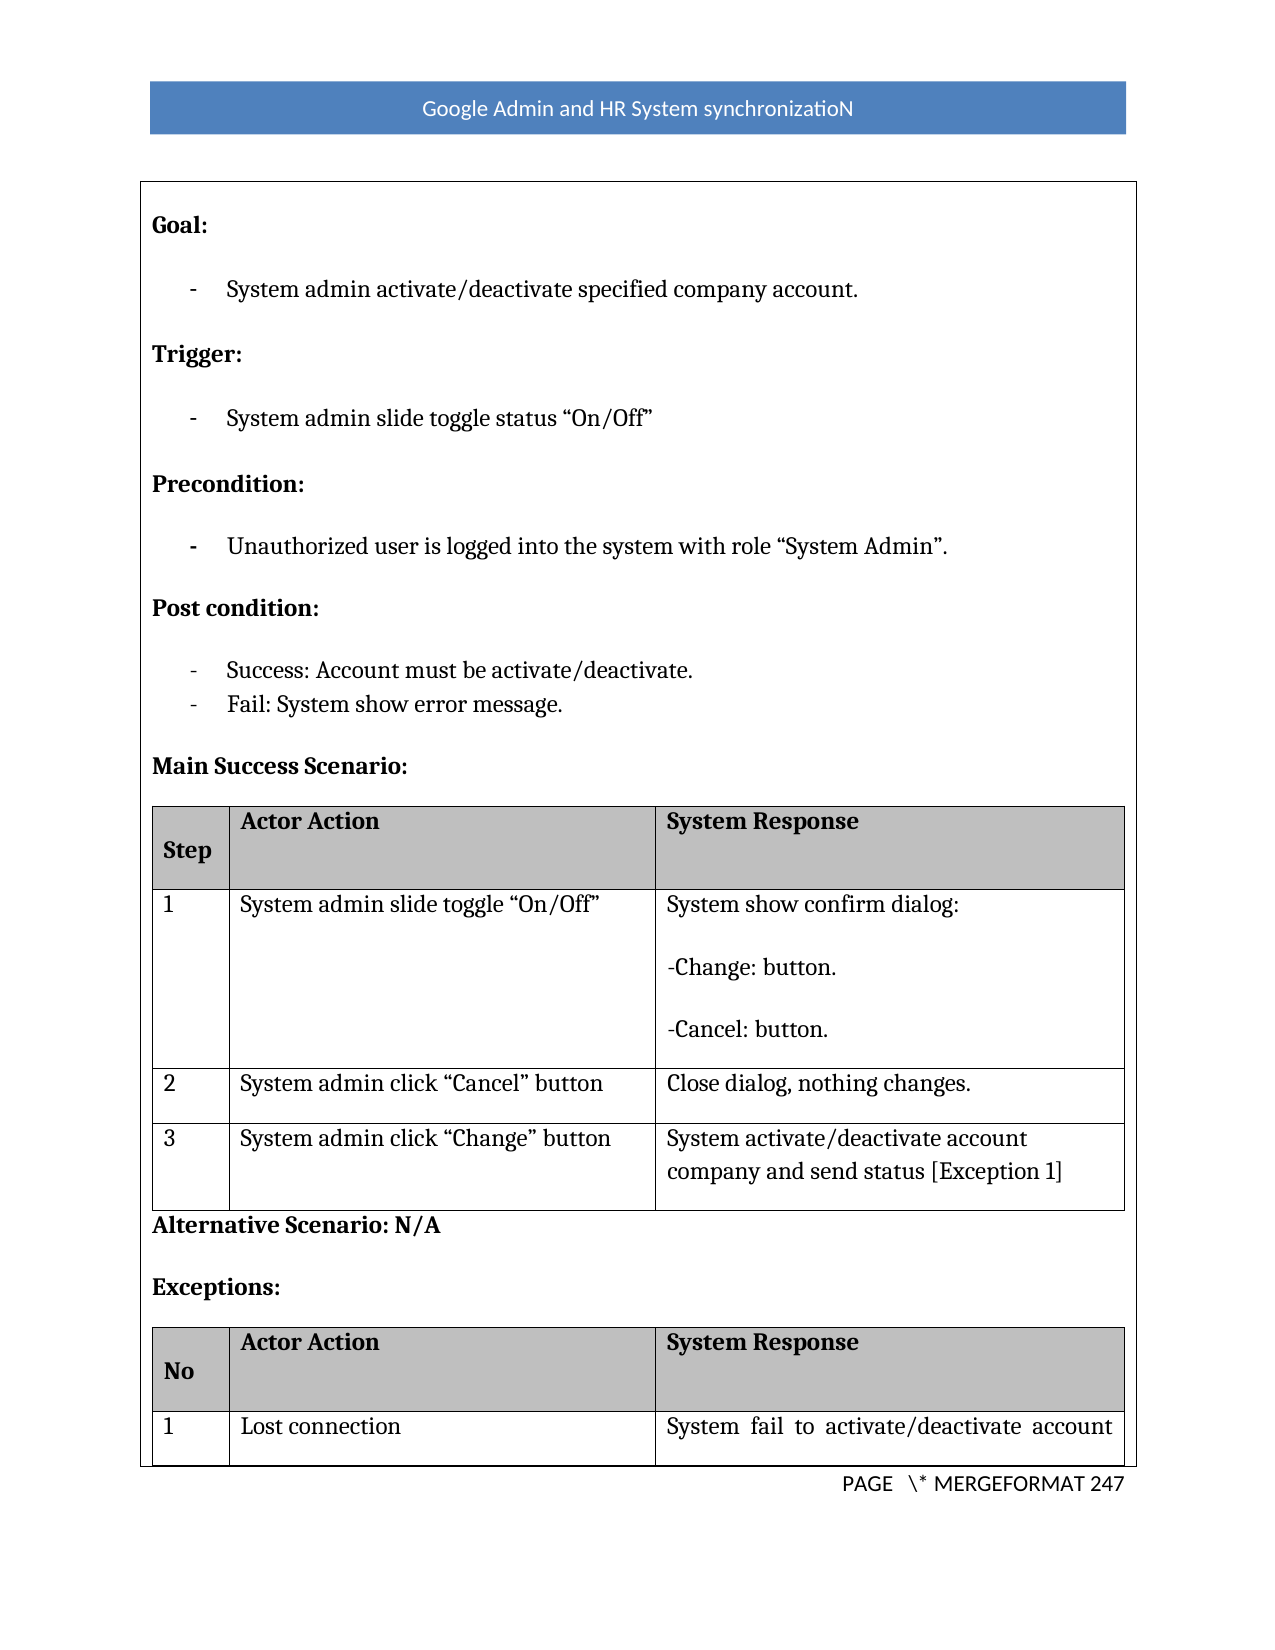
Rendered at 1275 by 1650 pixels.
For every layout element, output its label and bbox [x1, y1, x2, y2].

table_cell [141, 182, 1136, 1466]
